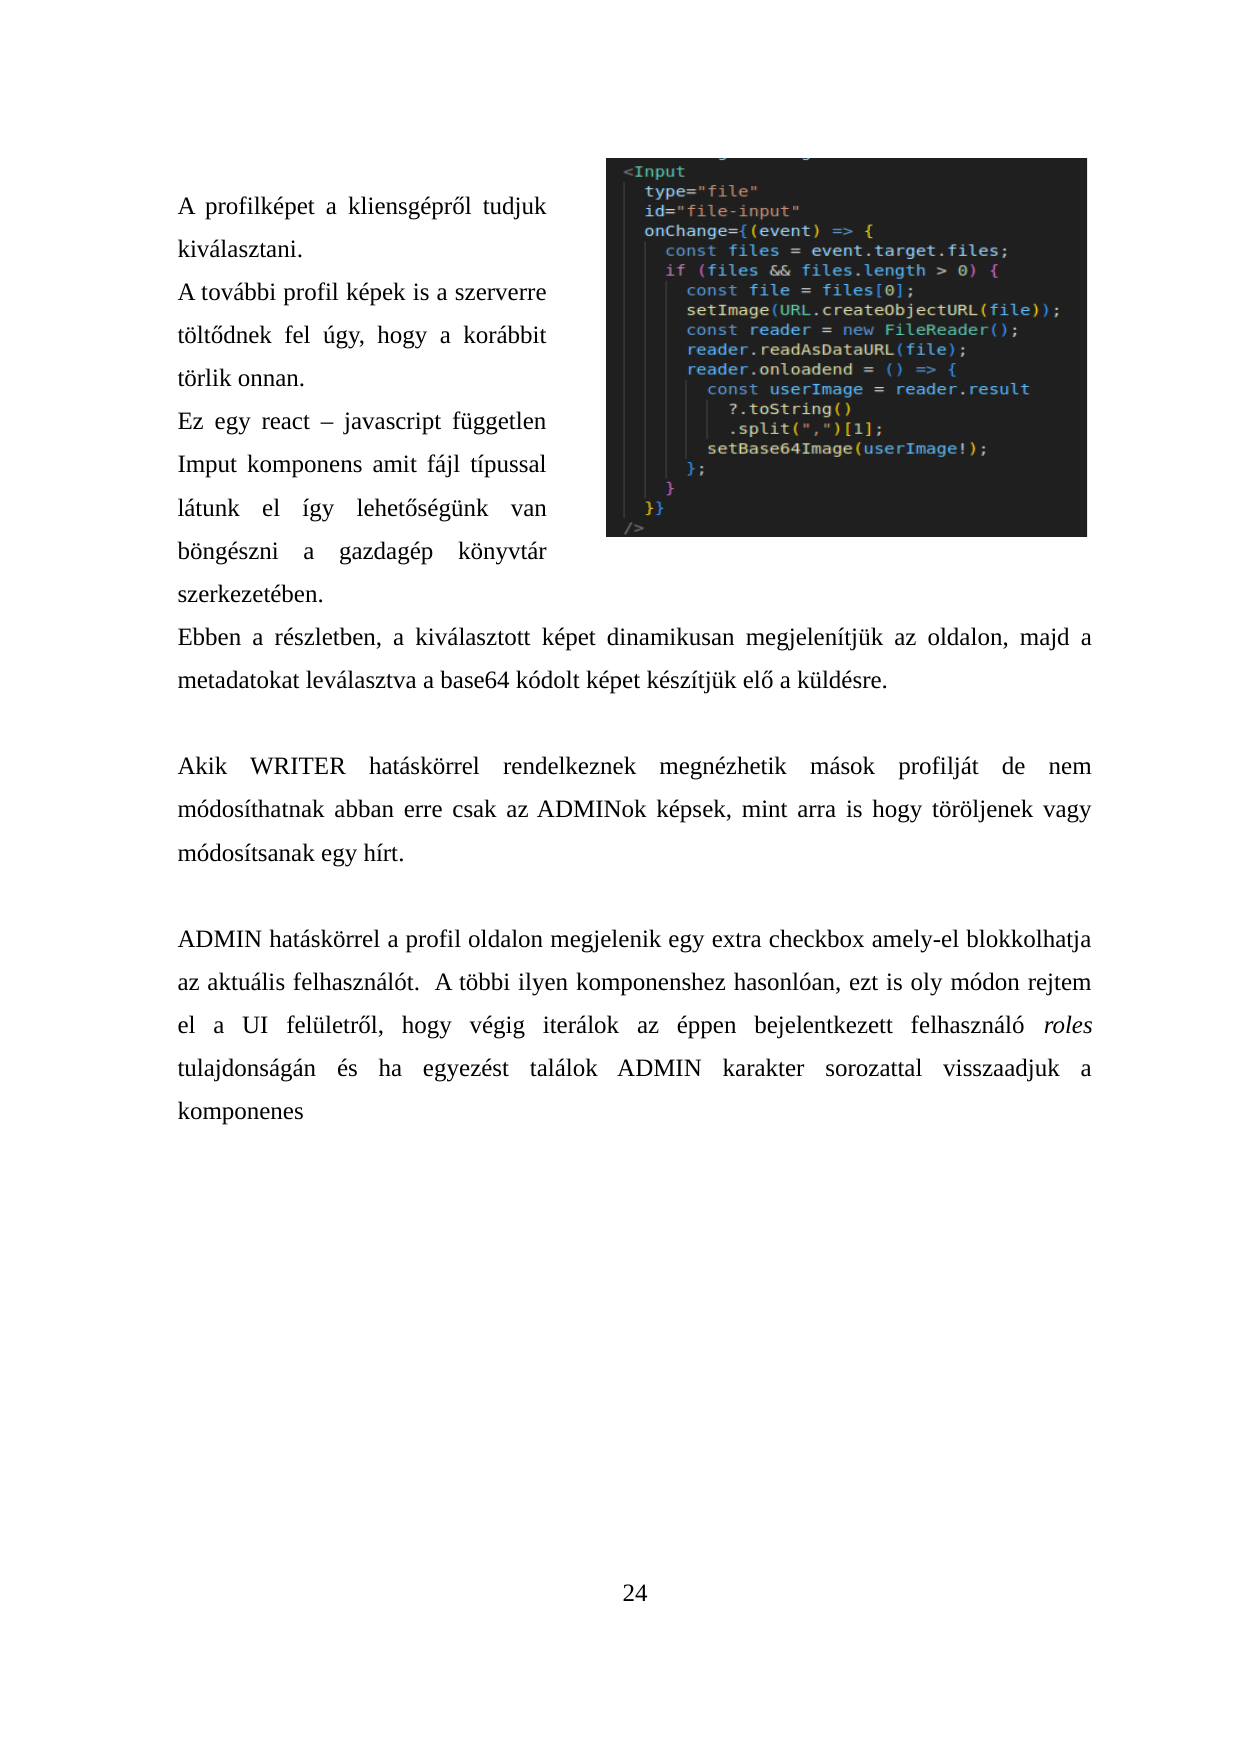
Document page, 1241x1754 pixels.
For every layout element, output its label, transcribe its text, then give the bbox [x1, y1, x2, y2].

text Ebben a részletben, a kiválasztott képet dinamikusan megjelenítjük az oldalon, majd a metadatokat leválasztva a base64 kódolt képet készítjük elő a küldésre. [177, 622, 1093, 694]
text ADMIN hatáskörrel a profil oldalon megjelenik egy extra checkbox amely-el blokkolhatja az aktuális felhasználót. A többi ilyen komponenshez hasonlóan, ezt is oly módon rejtem el a UI felületről, hogy végig iterálok az éppen bejelentkezett felhasználó roles tulajdonságán és ha egyezést találok ADMIN karakter sorozattal visszaadjuk a komponenes [177, 924, 1093, 1125]
text Akik WRITER hatáskörrel rendelkeznek megnézhetik mások profilját de nem módosíthatnak abban erre csak az ADMINok képsek, mint arra is hogy töröljenek vagy módosítsanak egy hírt. [177, 751, 1093, 866]
text Ez egy react – javascript független Imput komponens amit fájl típussal látunk el így lehetőségünk van böngészni a gazdagép könyvtár szerkezetében. [177, 406, 1093, 608]
text A profilképet a kliensgépről tudjuk kiválasztani. [177, 191, 606, 263]
picture [606, 158, 1088, 537]
text A további profil képek is a szerverre töltődnek fel úgy, hogy a korábbit törlik onnan. [177, 277, 606, 392]
